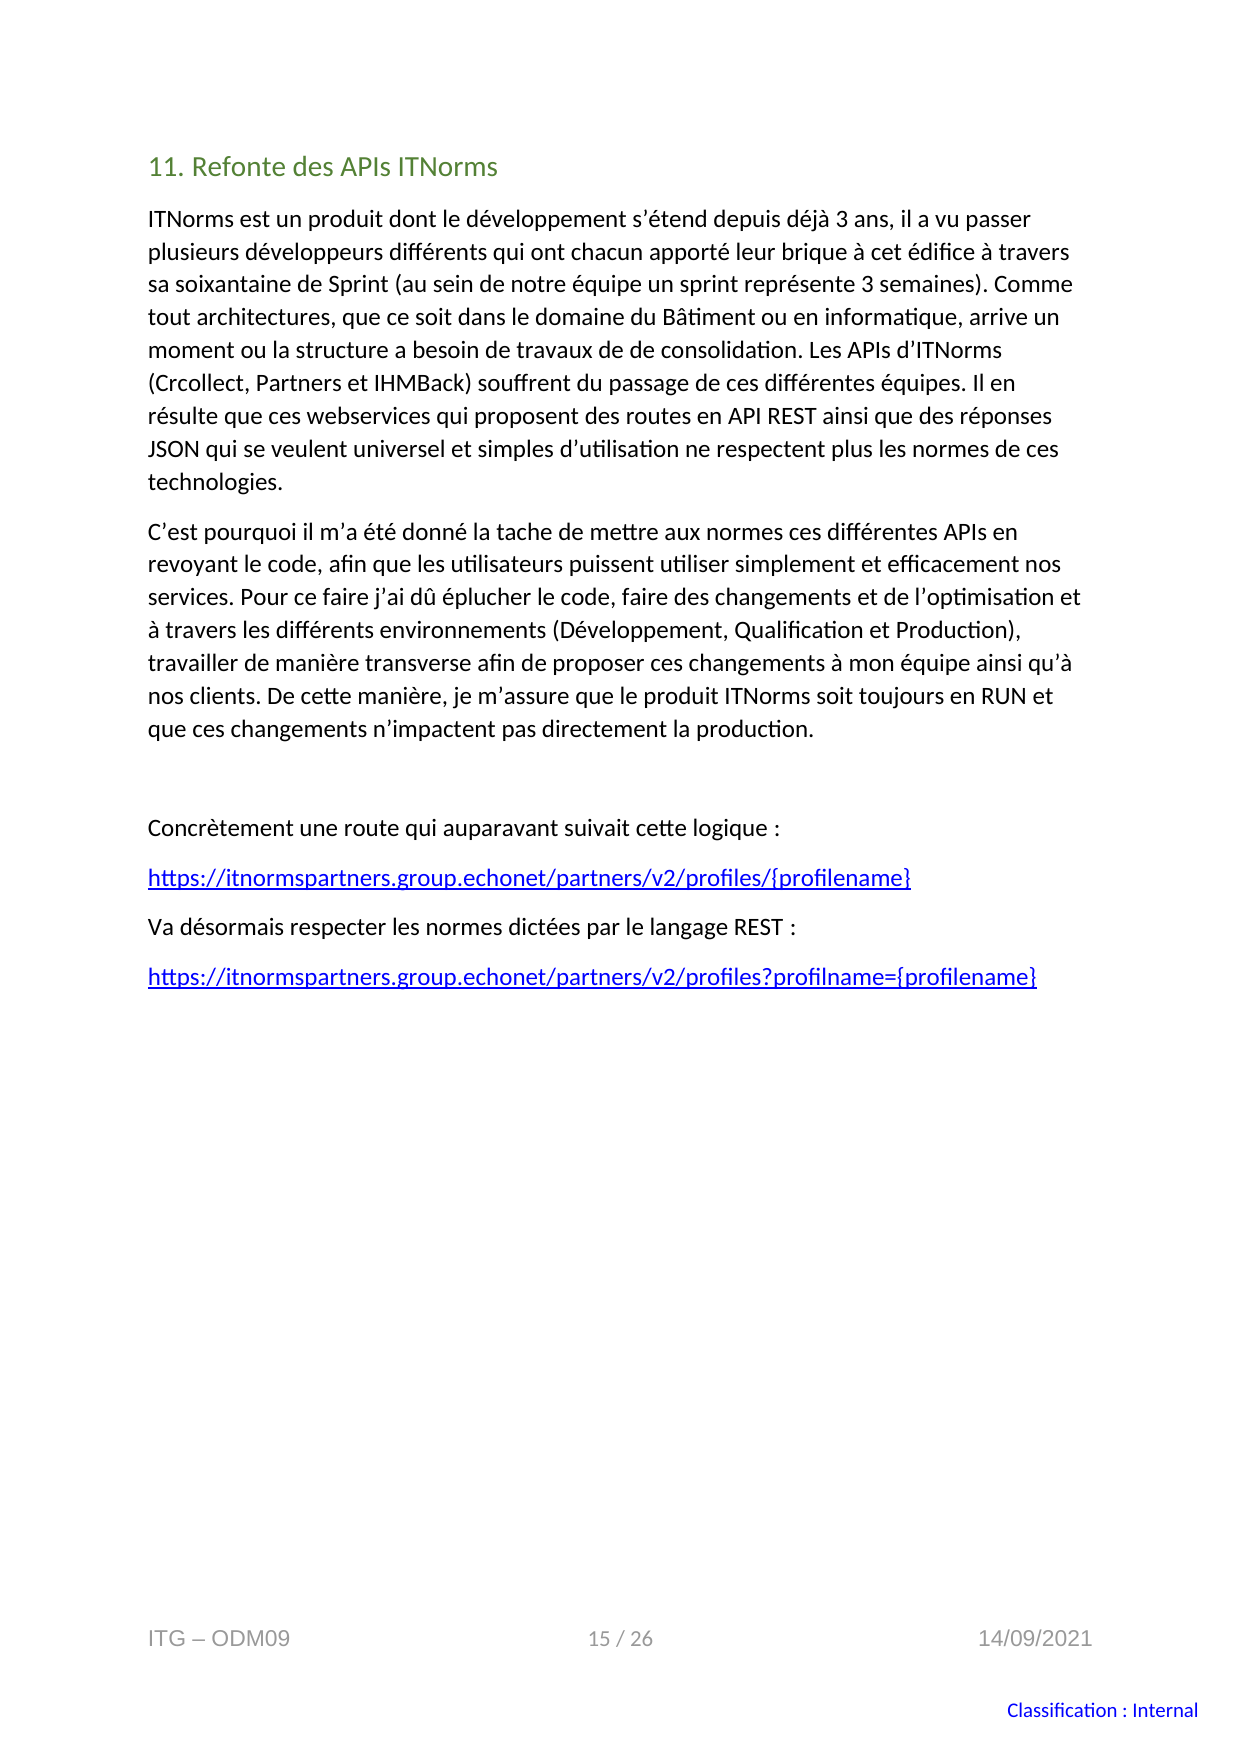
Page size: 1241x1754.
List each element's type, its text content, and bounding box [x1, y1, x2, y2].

subtitle Refonte des APIs ITNorms [148, 148, 1093, 183]
list C’est pourquoi il m’a été donné la tache de mettre aux normes ces différentes APIs en revoyant le code, afin que les utilisateurs puissent utiliser simplement et efficacement nos services. Pour ce faire j’ai dû éplucher le code, faire des changements et de l’optimisation et à travers les différents environnements (Développement, Qualification et Production), travailler de manière transverse afin de proposer ces changements à mon équipe ainsi qu’à nos clients. De cette manière, je m’assure que le produit ITNorms soit toujours en RUN et que ces changements n’impactent pas directement la production. [148, 516, 1093, 744]
list ITNorms est un produit dont le développement s’étend depuis déjà 3 ans, il a vu passer plusieurs développeurs différents qui ont chacun apporté leur brique à cet édifice à travers sa soixantaine de Sprint (au sein de notre équipe un sprint représente 3 semaines). Comme tout architectures, que ce soit dans le domaine du Bâtiment ou en informatique, arrive un moment ou la structure a besoin de travaux de de consolidation. Les APIs d’ITNorms (Crcollect, Partners et IHMBack) souffrent du passage de ces différentes équipes. Il en résulte que ces webservices qui proposent des routes en API REST ainsi que des réponses JSON qui se veulent universel et simples d’utilisation ne respectent plus les normes de ces technologies. [148, 203, 1093, 497]
list https://itnormspartners.group.echonet/partners/v2/profiles/{profilename} [148, 862, 1093, 892]
list https://itnormspartners.group.echonet/partners/v2/profiles?profilname={profilename} [148, 961, 1093, 992]
list Concrètement une route qui auparavant suivait cette logique : [148, 812, 1093, 843]
list Va désormais respecter les normes dictées par le langage REST : [148, 911, 1093, 942]
